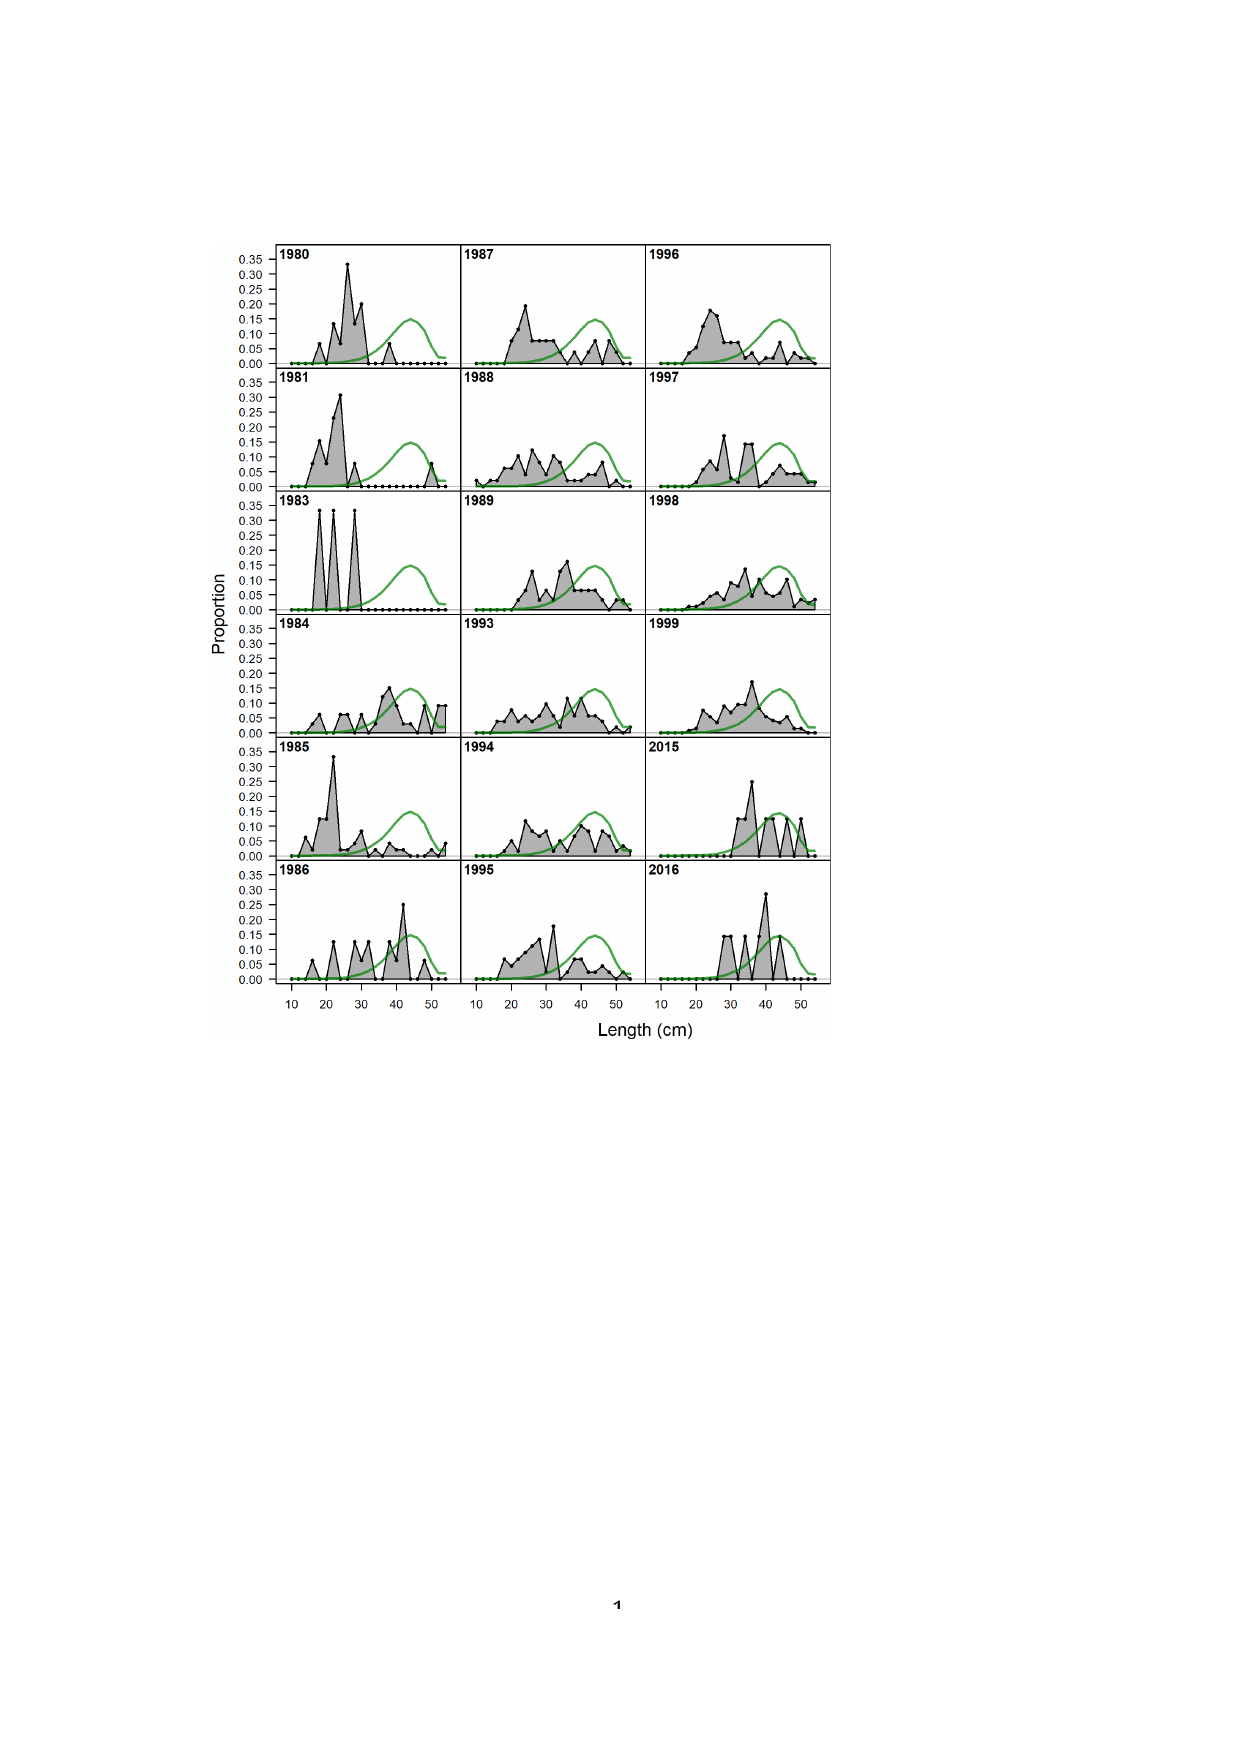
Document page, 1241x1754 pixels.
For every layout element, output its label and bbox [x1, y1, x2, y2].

picture [211, 244, 831, 1039]
